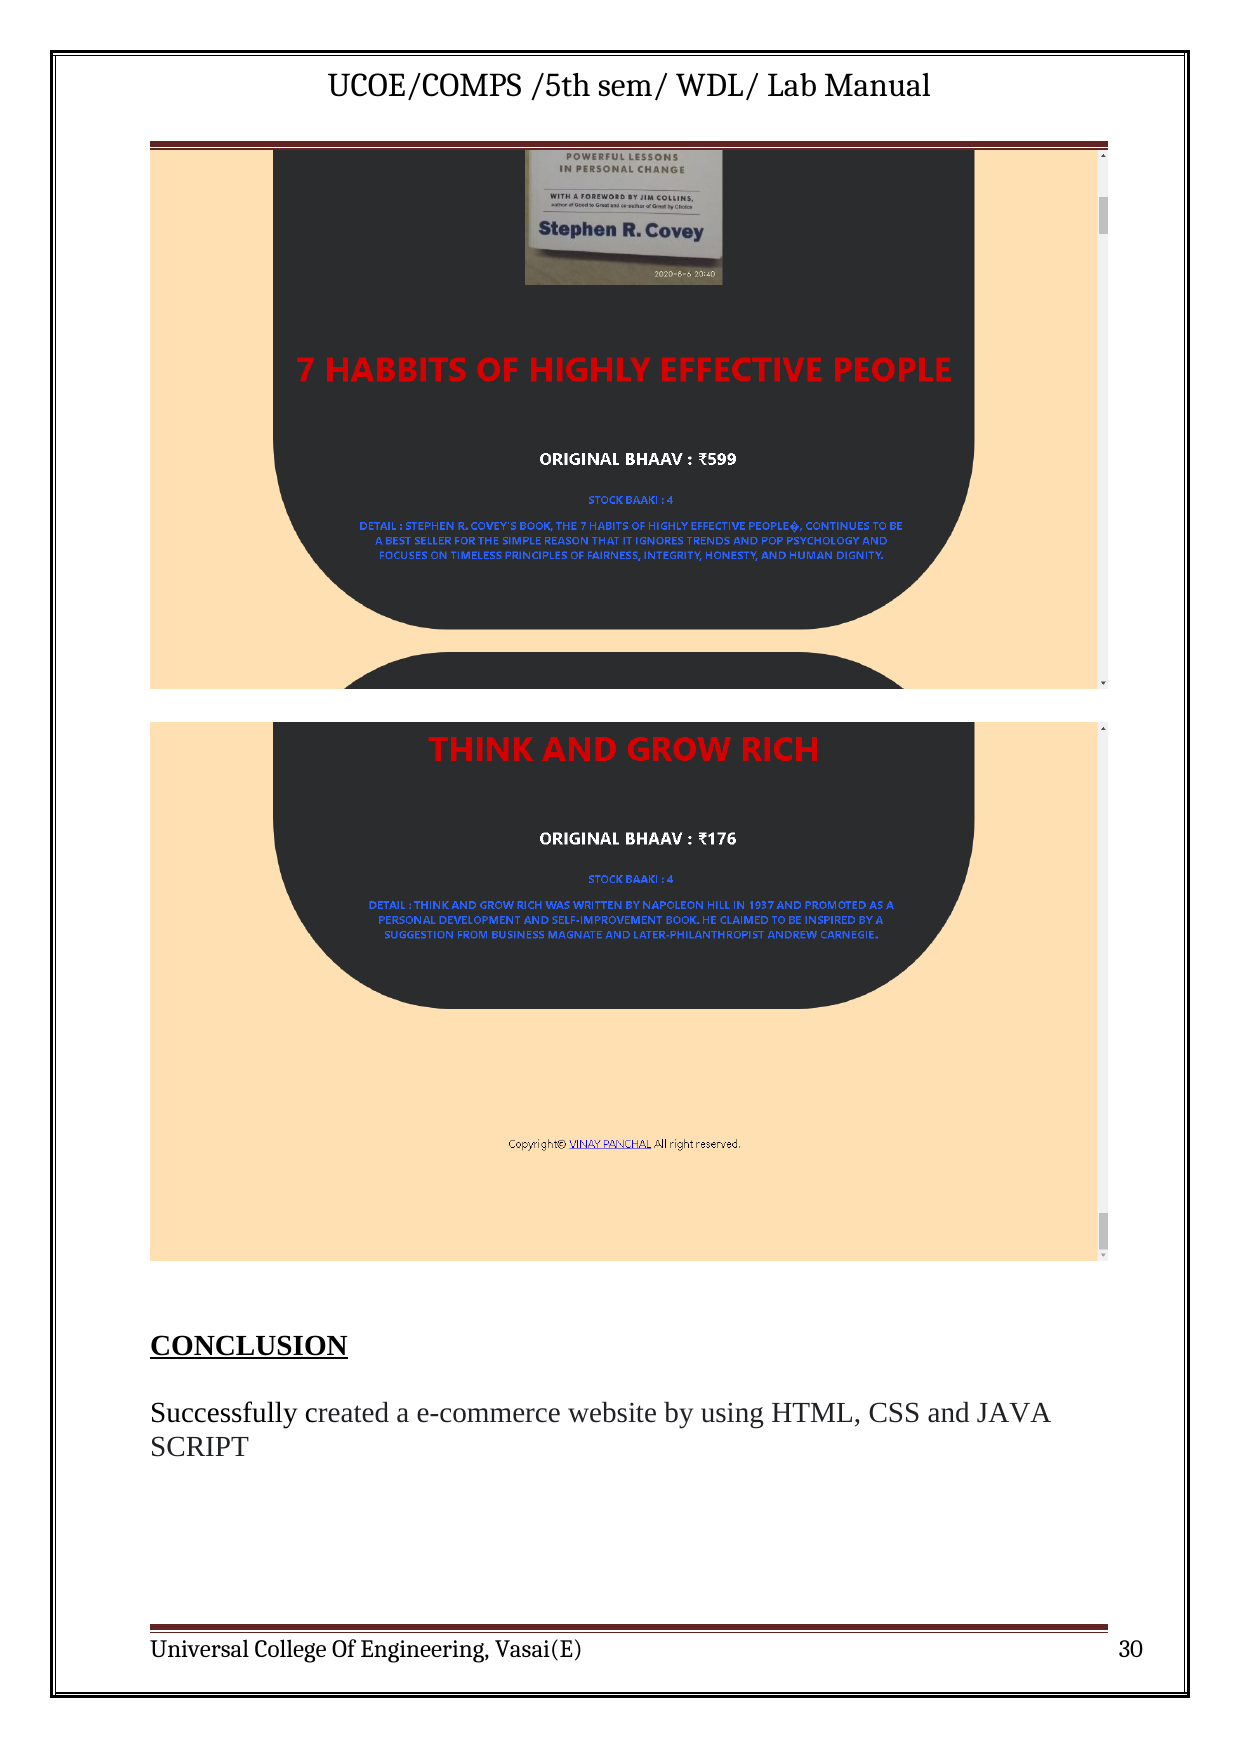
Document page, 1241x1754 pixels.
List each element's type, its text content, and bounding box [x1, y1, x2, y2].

subtitle Successfully created a e-commerce website by using HTML, CSS and JAVA SCRIPT [150, 1395, 1108, 1462]
text CONCLUSION [150, 1328, 1108, 1362]
picture [150, 150, 1109, 689]
picture [150, 722, 1109, 1261]
